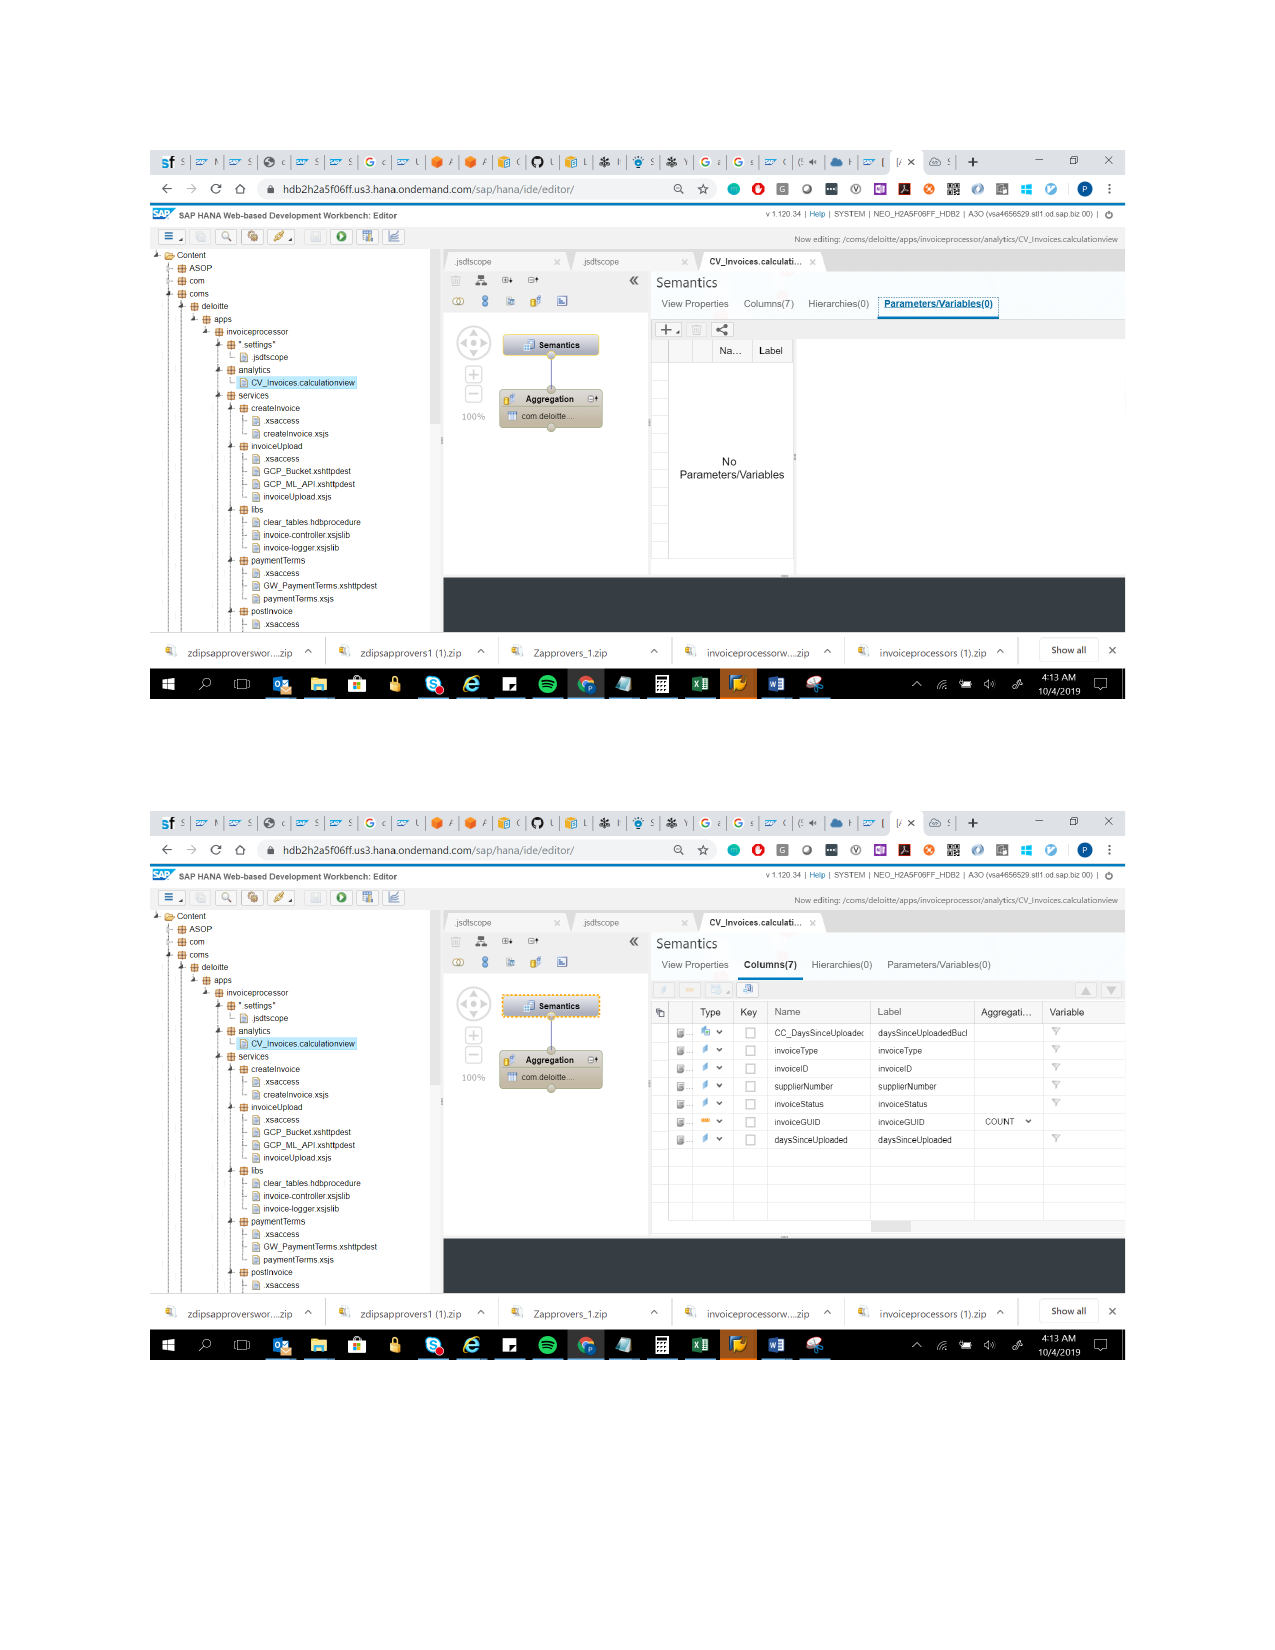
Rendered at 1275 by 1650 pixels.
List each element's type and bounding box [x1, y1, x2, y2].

picture [150, 811, 1125, 1360]
picture [150, 150, 1125, 699]
